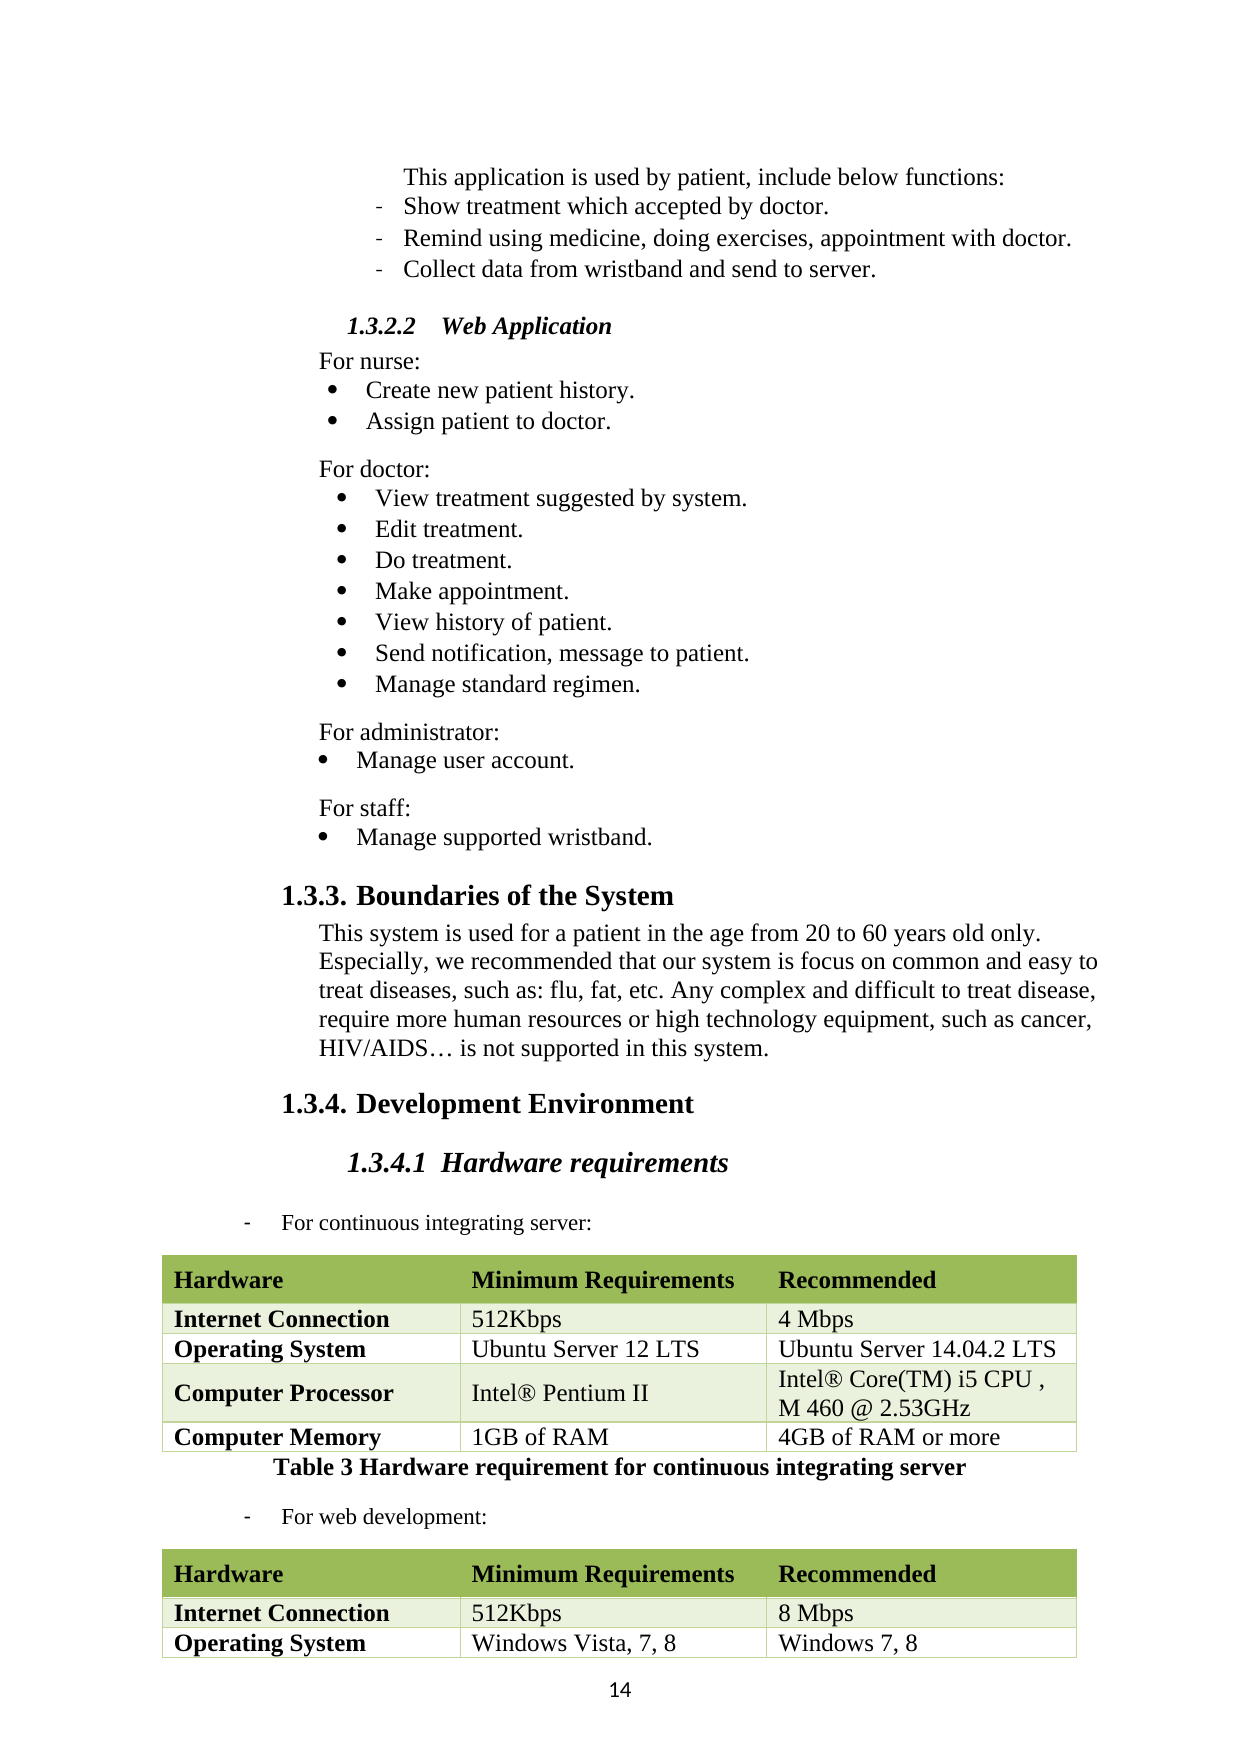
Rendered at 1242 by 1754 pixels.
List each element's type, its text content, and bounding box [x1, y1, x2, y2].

list For web development: [244, 1502, 1146, 1530]
table_cell 8 Mbps [767, 1599, 1076, 1627]
list Collect data from wristband and send to server. [375, 254, 1146, 284]
subtitle Web Application [347, 311, 1146, 340]
list For continuous integrating server: [244, 1208, 1146, 1236]
table_header Hardware [163, 1256, 460, 1303]
list Manage standard regimen. [337, 669, 1146, 698]
text For nurse: [319, 346, 1146, 375]
table_cell 512Kbps [461, 1599, 766, 1627]
table_header Recommended [767, 1256, 1076, 1303]
text This application is used by patient, include below functions: [403, 162, 1146, 191]
table_cell 4GB of RAM or more [767, 1423, 1076, 1451]
text For administrator: [319, 717, 1146, 745]
list Send notification, message to patient. [337, 638, 1146, 667]
table_header Recommended [767, 1550, 1076, 1597]
table_header Minimum Requirements [461, 1550, 766, 1597]
list Assign patient to doctor. [328, 406, 1146, 435]
table_cell Windows 7, 8 [767, 1628, 1076, 1657]
list View history of patient. [337, 607, 1146, 636]
list Create new patient history. [328, 375, 1146, 404]
table_cell Ubuntu Server 12 LTS [461, 1334, 766, 1363]
list Manage user account. [319, 745, 1146, 774]
list View treatment suggested by system. [337, 483, 1146, 511]
table_cell Computer Memory [163, 1423, 460, 1451]
table_cell Operating System [163, 1334, 460, 1363]
table_cell 4 Mbps [767, 1304, 1076, 1333]
subtitle Hardware requirements [347, 1145, 1146, 1178]
table_header Hardware [163, 1550, 460, 1597]
text For staff: [319, 793, 1146, 822]
subtitle Boundaries of the System [281, 878, 1146, 911]
list Show treatment which accepted by doctor. [375, 191, 1146, 220]
table_cell Internet Connection [163, 1304, 460, 1333]
table_header Minimum Requirements [461, 1256, 766, 1303]
list Edit treatment. [337, 514, 1146, 542]
table_cell Internet Connection [163, 1599, 460, 1627]
table_cell Computer Processor [163, 1364, 460, 1421]
subtitle Development Environment [281, 1086, 1146, 1120]
list Manage supported wristband. [319, 822, 1146, 851]
text This system is used for a patient in the age from 20 to 60 years old only. Especially, we recommended that our system is focus on common and easy to treat diseases, such as: flu, fat, etc. Any complex and difficult to treat disease, require more human resources or high technology equipment, such as cancer, HIV/AIDS… is not supported in this system. [319, 918, 1146, 1061]
table_cell 1GB of RAM [461, 1423, 766, 1451]
table_cell Intel® Pentium II [461, 1364, 766, 1421]
table_cell Intel® Core(TM) i5 CPU , M 460 @ 2.53GHz [767, 1364, 1076, 1421]
table_cell Operating System [163, 1628, 460, 1657]
text For doctor: [319, 454, 1146, 483]
list Remind using medicine, doing exercises, appointment with doctor. [375, 223, 1146, 252]
table_cell Windows Vista, 7, 8 [461, 1628, 766, 1657]
table_cell 512Kbps [461, 1304, 766, 1333]
table_cell Ubuntu Server 14.04.2 LTS [767, 1334, 1076, 1363]
list Make appointment. [337, 576, 1146, 604]
list Do treatment. [337, 545, 1146, 573]
